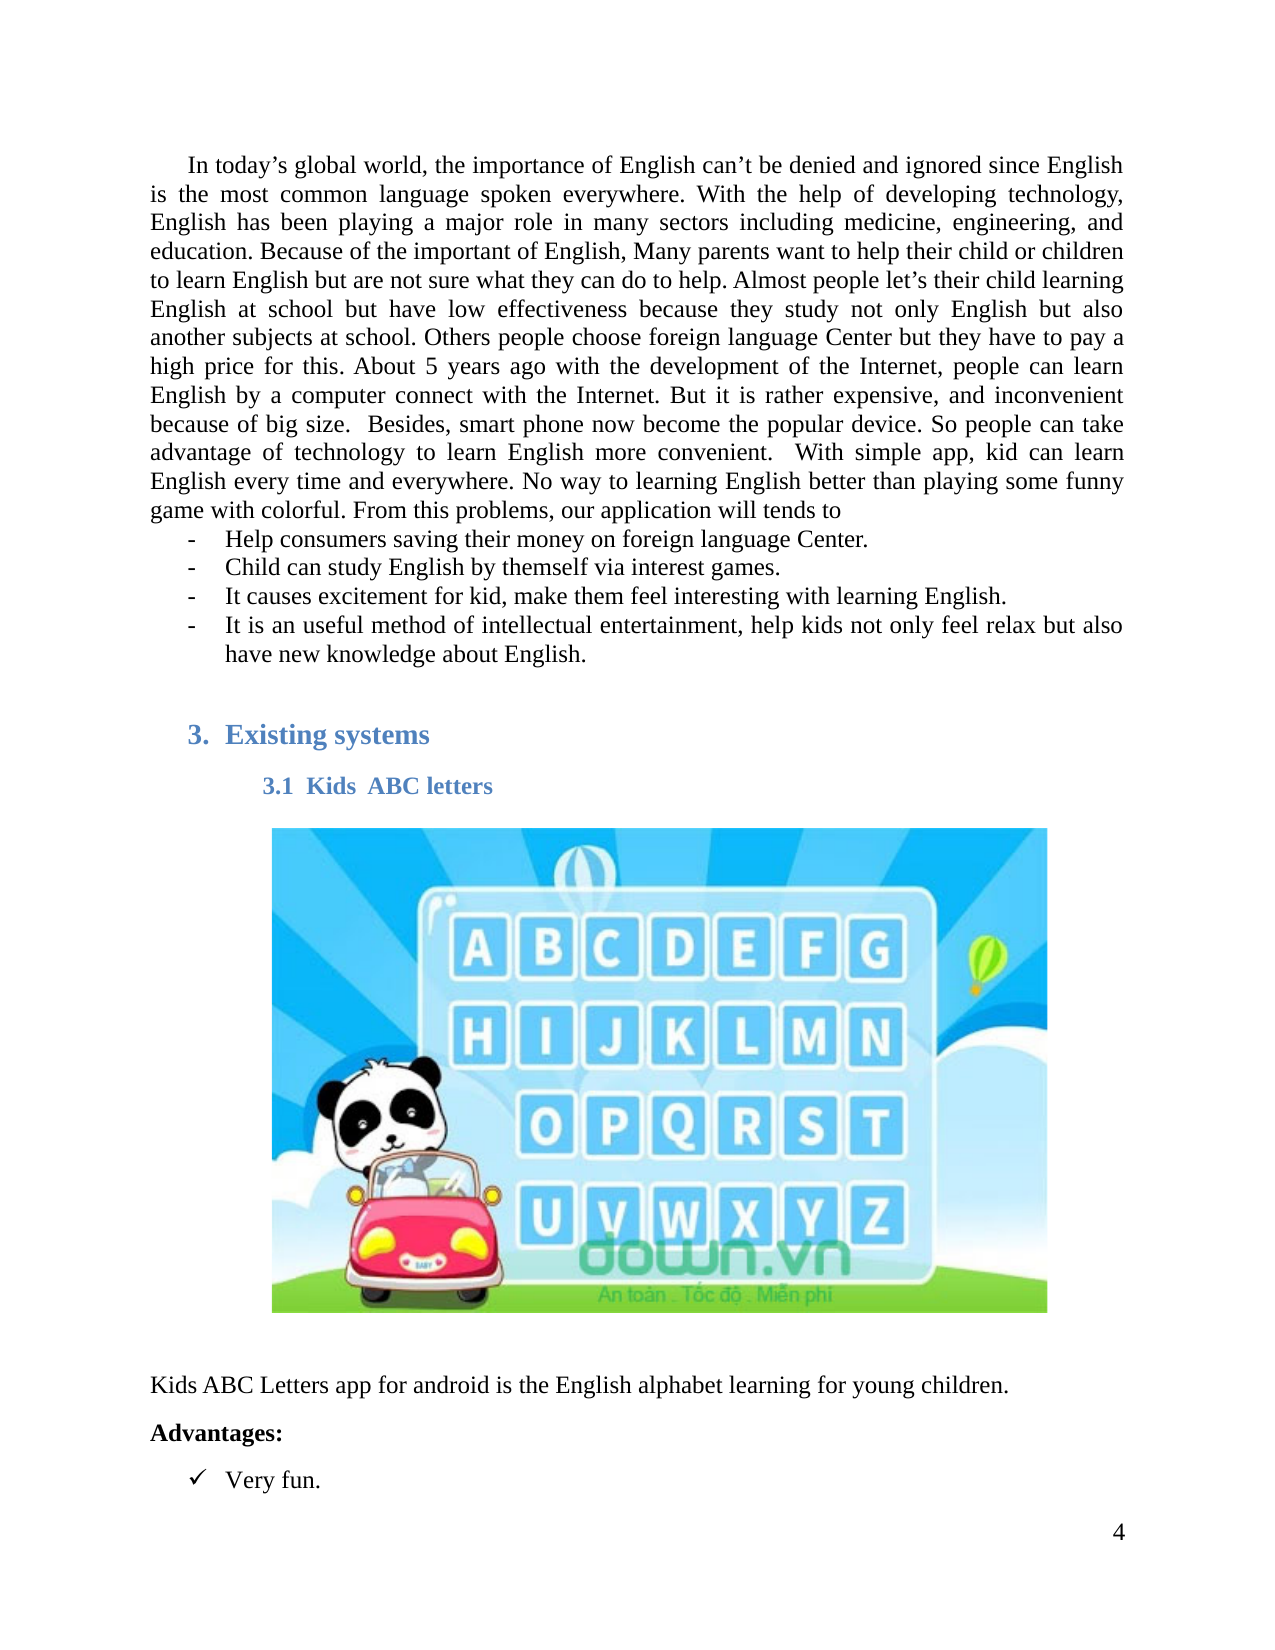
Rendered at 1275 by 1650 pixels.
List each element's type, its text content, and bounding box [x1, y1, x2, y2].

subtitle Kids ABC letters [262, 771, 1125, 800]
text Advantages: [150, 1418, 1125, 1447]
list Help consumers saving their money on foreign language Center. [187, 524, 1125, 552]
subtitle Existing systems [187, 717, 1125, 751]
text In today’s global world, the importance of English can’t be denied and ignored since English is the most common language spoken everywhere. With the help of developing technology, English has been playing a major role in many sectors including medicine, engineering, and education. Because of the important of English, Many parents want to help their child or children to learn English but are not sure what they can do to help. Almost people let’s their child learning English at school but have low effectiveness because they study not only English but also another subjects at school. Others people choose foreign language Center but they have to pay a high price for this. About 5 years ago with the development of the Internet, people can learn English by a computer connect with the Internet. But it is rather expensive, and inconvenient because of big size. Besides, smart phone now become the popular device. So people can take advantage of technology to learn English more convenient. With simple app, kid can learn English every time and everywhere. No way to learning English better than playing some funny game with colorful. From this problems, our application will tends to [150, 150, 1125, 524]
picture [271, 828, 1048, 1313]
list It causes excitement for kid, make them feel interesting with learning English. [187, 581, 1125, 610]
list Very fun. [187, 1465, 1125, 1494]
text Kids ABC Letters app for android is the English alphabet learning for young children. [150, 1370, 1125, 1399]
list Child can study English by themself via interest games. [187, 552, 1125, 581]
picture [271, 1005, 346, 1107]
list It is an useful method of intellectual entertainment, help kids not only feel relax but also have new knowledge about English. [187, 610, 1125, 667]
